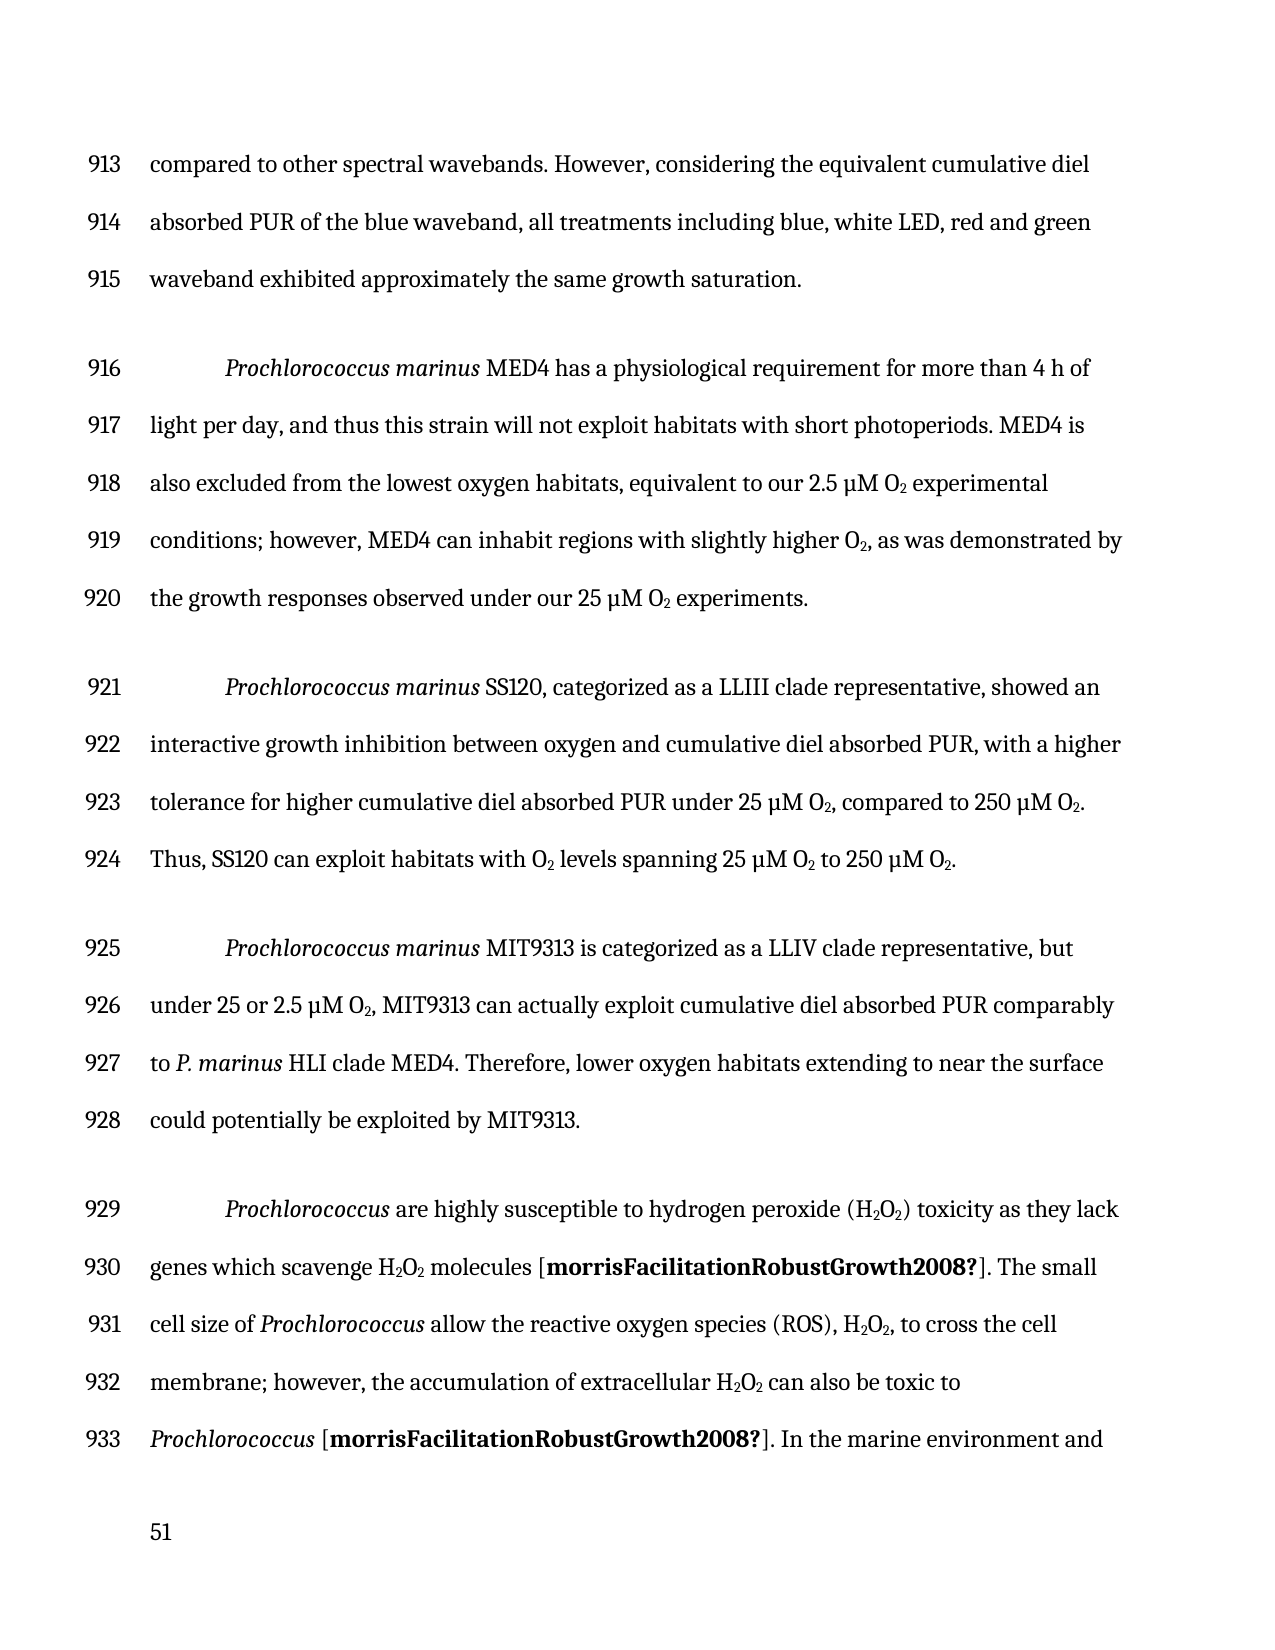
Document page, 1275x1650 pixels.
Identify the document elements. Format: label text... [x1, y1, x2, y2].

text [150, 150, 1125, 294]
text Prochlorococcus marinus MIT9313 is categorized as a LLIV clade representative, but under 25 or 2.5 µM O2, MIT9313 can actually exploit cumulative diel absorbed PUR comparably to P. marinus HLI clade MED4. Therefore, lower oxygen habitats extending to near the surface could potentially be exploited by MIT9313. [150, 934, 1125, 1135]
text Prochlorococcus marinus SS120, categorized as a LLIII clade representative, showed an interactive growth inhibition between oxygen and cumulative diel absorbed PUR, with a higher tolerance for higher cumulative diel absorbed PUR under 25 µM O2, compared to 250 µM O2. Thus, SS120 can exploit habitats with O2 levels spanning 25 µM O2 to 250 µM O2. [150, 672, 1125, 874]
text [150, 1195, 1125, 1454]
text Prochlorococcus marinus MED4 has a physiological requirement for more than 4 h of light per day, and thus this strain will not exploit habitats with short photoperiods. MED4 is also excluded from the lowest oxygen habitats, equivalent to our 2.5 µM O2 experimental conditions; however, MED4 can inhabit regions with slightly higher O2, as was demonstrated by the growth responses observed under our 25 µM O2 experiments. [150, 354, 1125, 612]
